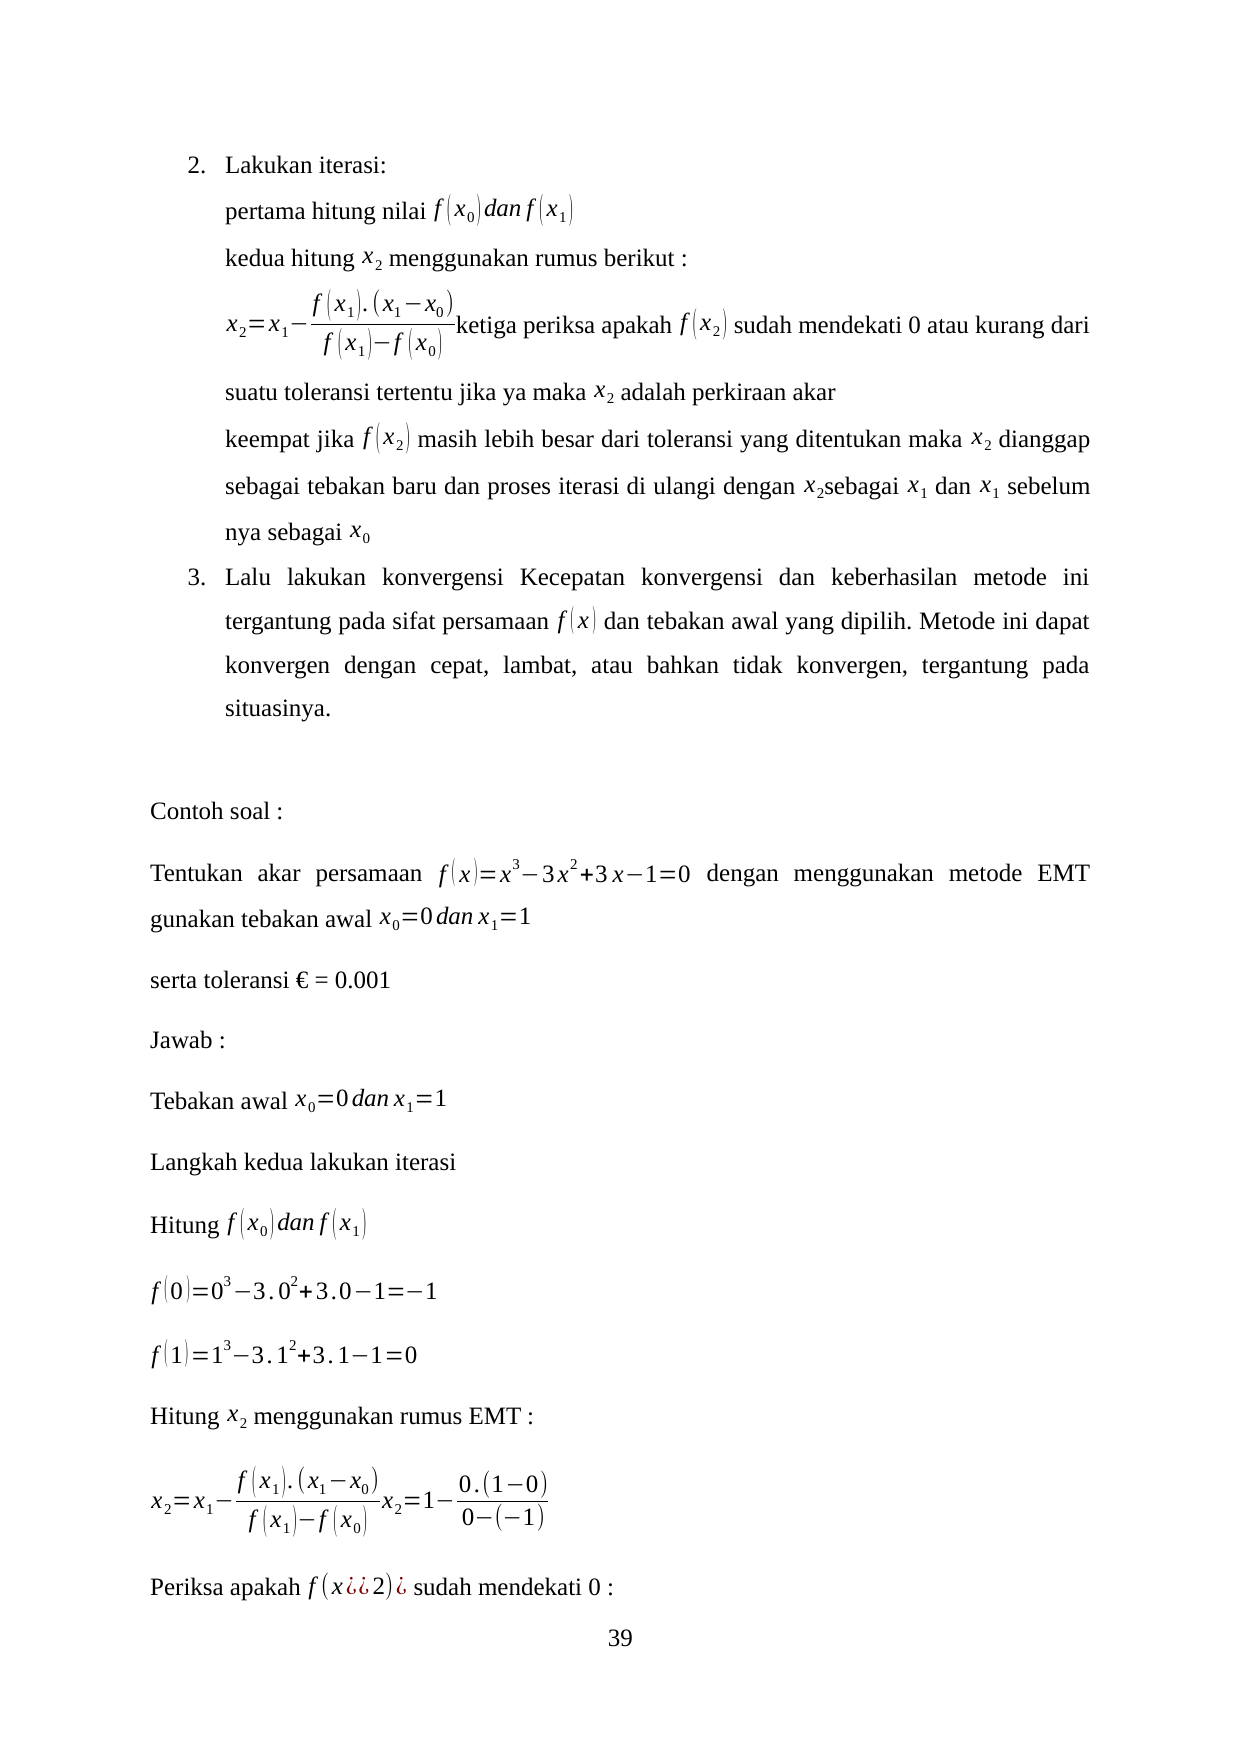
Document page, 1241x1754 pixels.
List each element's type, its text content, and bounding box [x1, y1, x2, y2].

text Periksa apakah sudah mendekati 0 : [150, 1571, 1090, 1601]
text Jawab : [150, 1025, 1090, 1054]
text kedua hitung menggunakan rumus berikut : [225, 242, 1090, 273]
text Contoh soal : [150, 796, 1090, 824]
text ketiga periksa apakah sudah mendekati 0 atau kurang dari suatu toleransi tertentu jika ya maka adalah perkiraan akar [225, 288, 1090, 407]
text Tentukan akar persamaan dengan menggunakan metode EMT gunakan tebakan awal [150, 856, 1090, 934]
text serta toleransi € = 0.001 [150, 965, 1090, 994]
list Lalu lakukan konvergensi Kecepatan konvergensi dan keberhasilan metode ini tergantung pada sifat persamaan dan tebakan awal yang dipilih. Metode ini dapat konvergen dengan cepat, lambat, atau bahkan tidak konvergen, tergantung pada situasinya. [187, 562, 1090, 722]
text Tebakan awal [150, 1085, 1090, 1116]
text Hitung [150, 1207, 1090, 1242]
text Hitung menggunakan rumus EMT : [150, 1400, 1090, 1431]
text pertama hitung nilai [225, 193, 1090, 228]
text Langkah kedua lakukan iterasi [150, 1147, 1090, 1176]
text keempat jika masih lebih besar dari toleransi yang ditentukan maka dianggap sebagai tebakan baru dan proses iterasi di ulangi dengan sebagai dan sebelum nya sebagai [225, 421, 1090, 547]
list Lakukan iterasi: [187, 150, 1090, 179]
